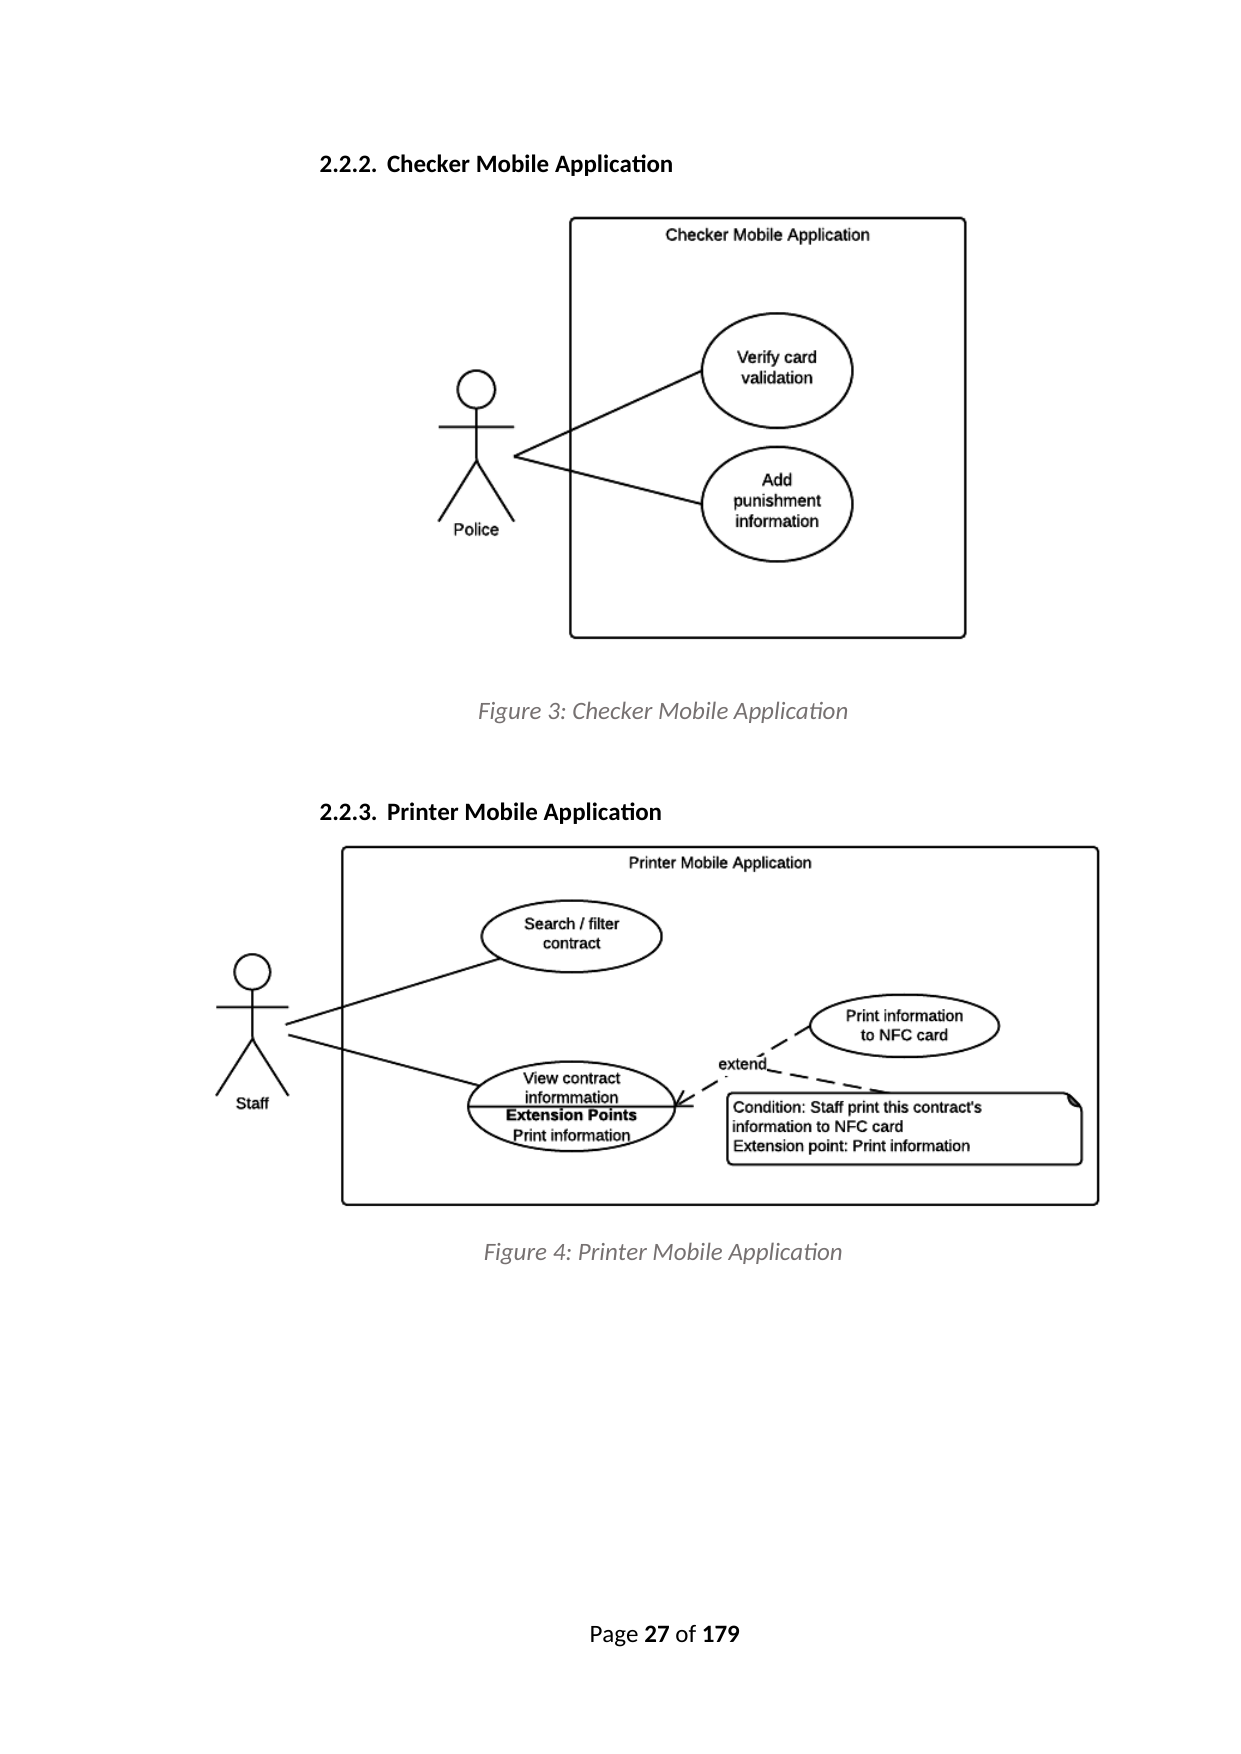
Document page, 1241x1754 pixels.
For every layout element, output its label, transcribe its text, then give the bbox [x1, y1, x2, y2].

picture [326, 180, 1003, 676]
picture [208, 828, 1121, 1218]
subtitle Checker Mobile Application [319, 148, 1122, 178]
text Figure 3: Checker Mobile Application [207, 695, 1122, 726]
text Figure 4: Printer Mobile Application [207, 1236, 1122, 1267]
subtitle Printer Mobile Application [319, 796, 1122, 827]
